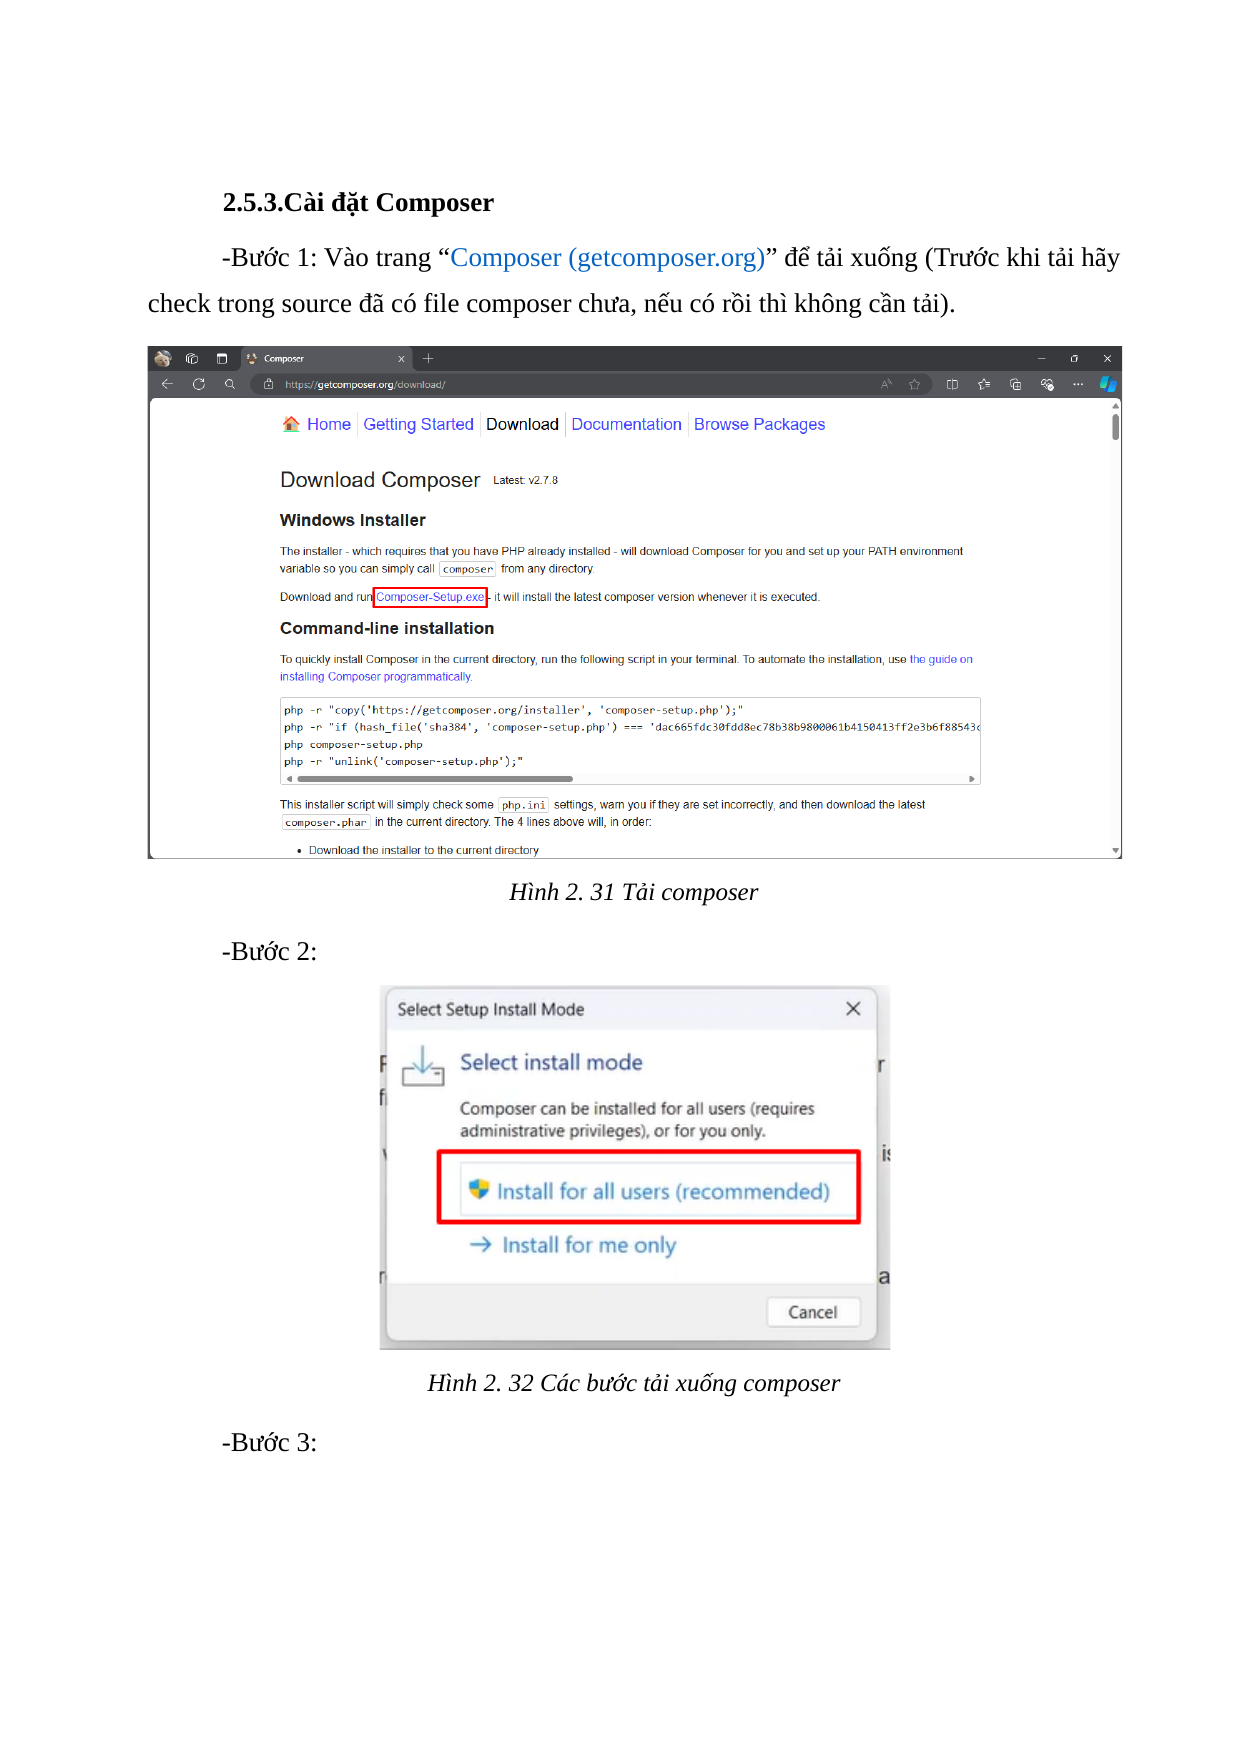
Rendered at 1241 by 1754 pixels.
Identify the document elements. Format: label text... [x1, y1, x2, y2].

text -Bước 3: [148, 1426, 1122, 1457]
text Hình 2. 31 Tải composer [148, 877, 1122, 906]
text -Bước 2: [148, 935, 1122, 966]
text -Bước 1: Vào trang “Composer (getcomposer.org)” để tải xuống (Trước khi tải hãy check trong source đã có file composer chưa, nếu có rồi thì không cần tải). [148, 241, 1122, 319]
picture [147, 346, 1123, 859]
text Hình 2. 32 Các bước tải xuống composer [148, 1368, 1122, 1397]
subtitle 2.5.3.Cài đặt Composer [148, 186, 1122, 217]
picture [379, 985, 891, 1350]
